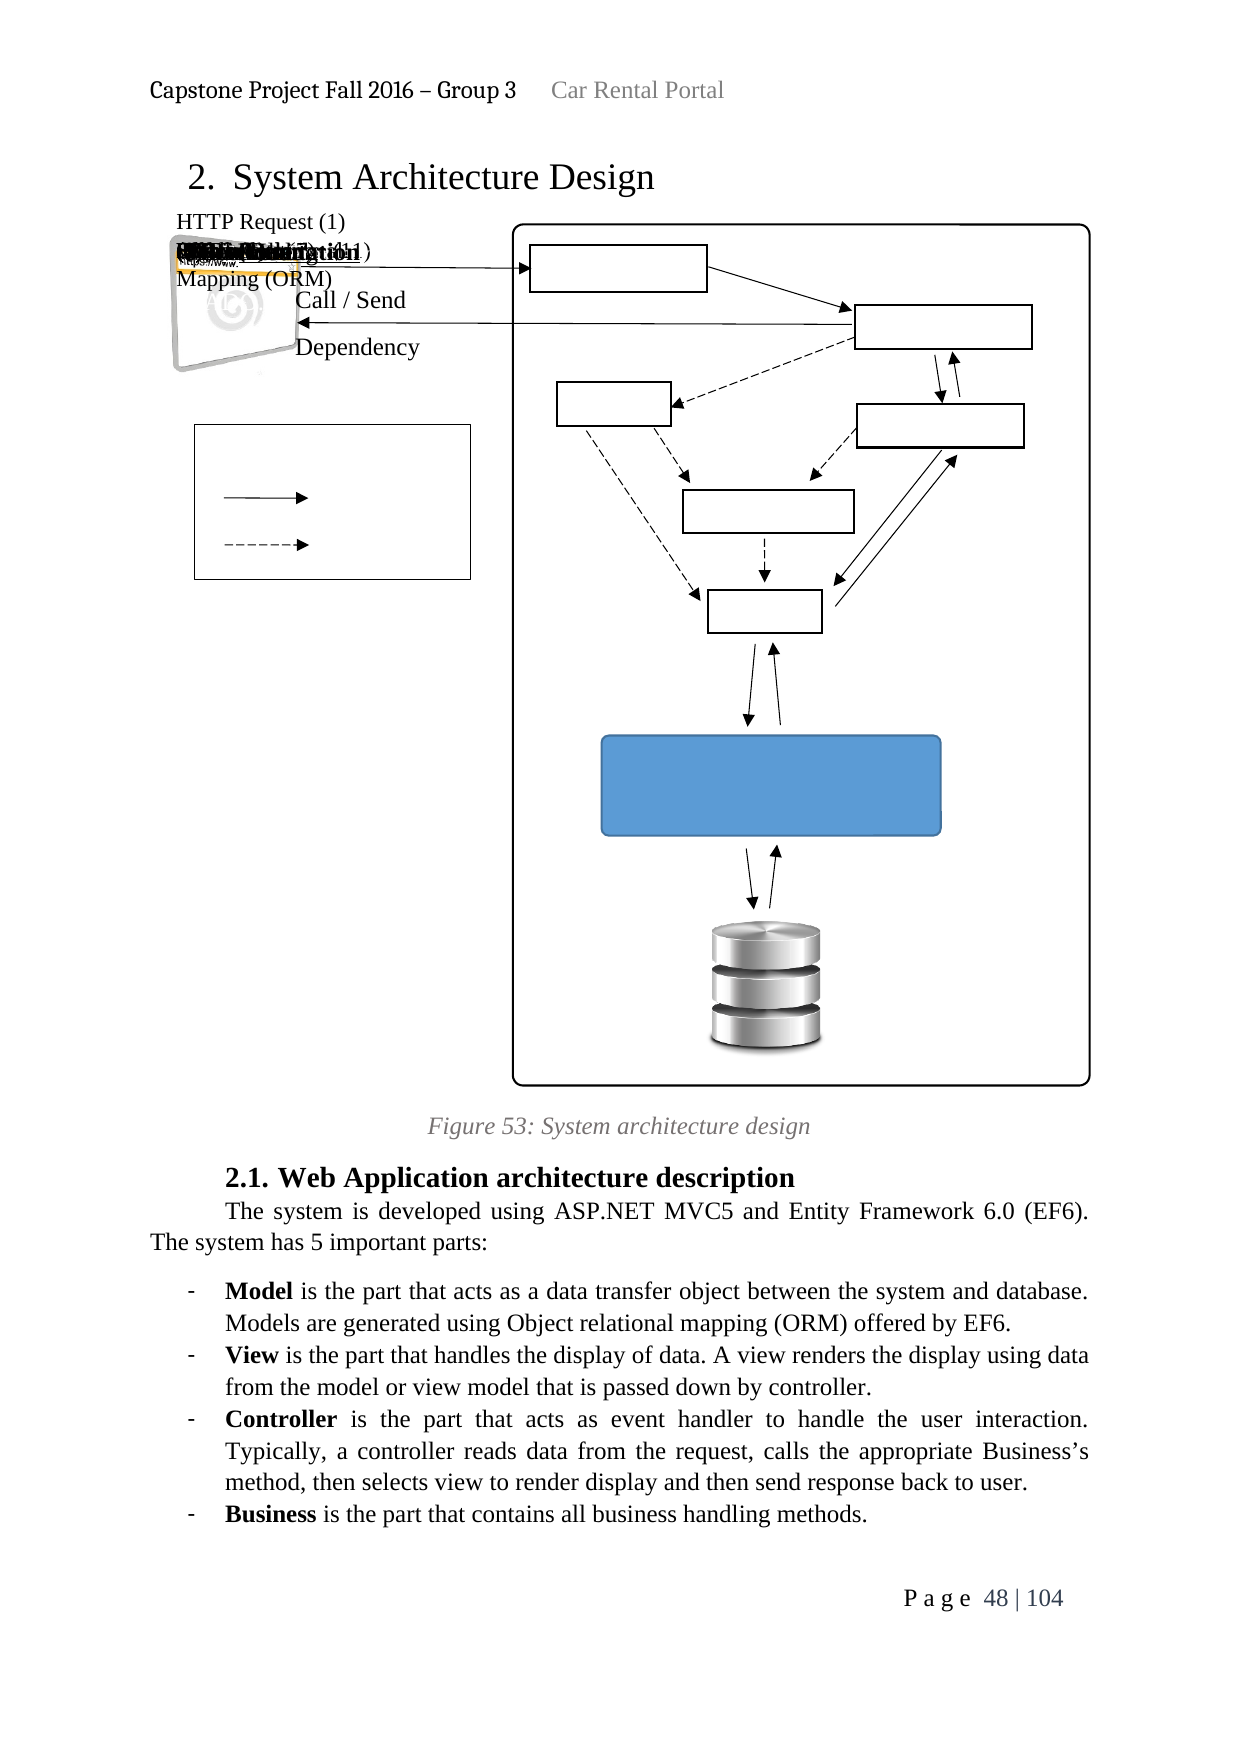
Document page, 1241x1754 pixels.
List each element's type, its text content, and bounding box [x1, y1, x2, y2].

list Business is the part that contains all business handling methods. [187, 1498, 1090, 1528]
subtitle Web Application architecture description [225, 1160, 1090, 1194]
list View is the part that handles the display of data. A view renders the display using data from the model or view model that is passed down by controller. [187, 1339, 1090, 1401]
picture [697, 921, 834, 1058]
subtitle System Architecture Design [187, 154, 1090, 197]
table_header [150, 201, 1110, 1111]
picture [299, 295, 303, 307]
list Controller is the part that acts as event handler to handle the user interaction. Typically, a controller reads data from the request, calls the appropriate Business’s method, then selects view to render display and then send response back to user. [187, 1403, 1090, 1496]
picture [161, 229, 309, 377]
picture [300, 340, 309, 354]
text The system is developed using ASP.NET MVC5 and Entity Framework 6.0 (EF6). The system has 5 important parts: [150, 1196, 1090, 1256]
list Model is the part that acts as a data transfer object between the system and database. Models are generated using Object relational mapping (ORM) offered by EF6. [187, 1275, 1090, 1337]
